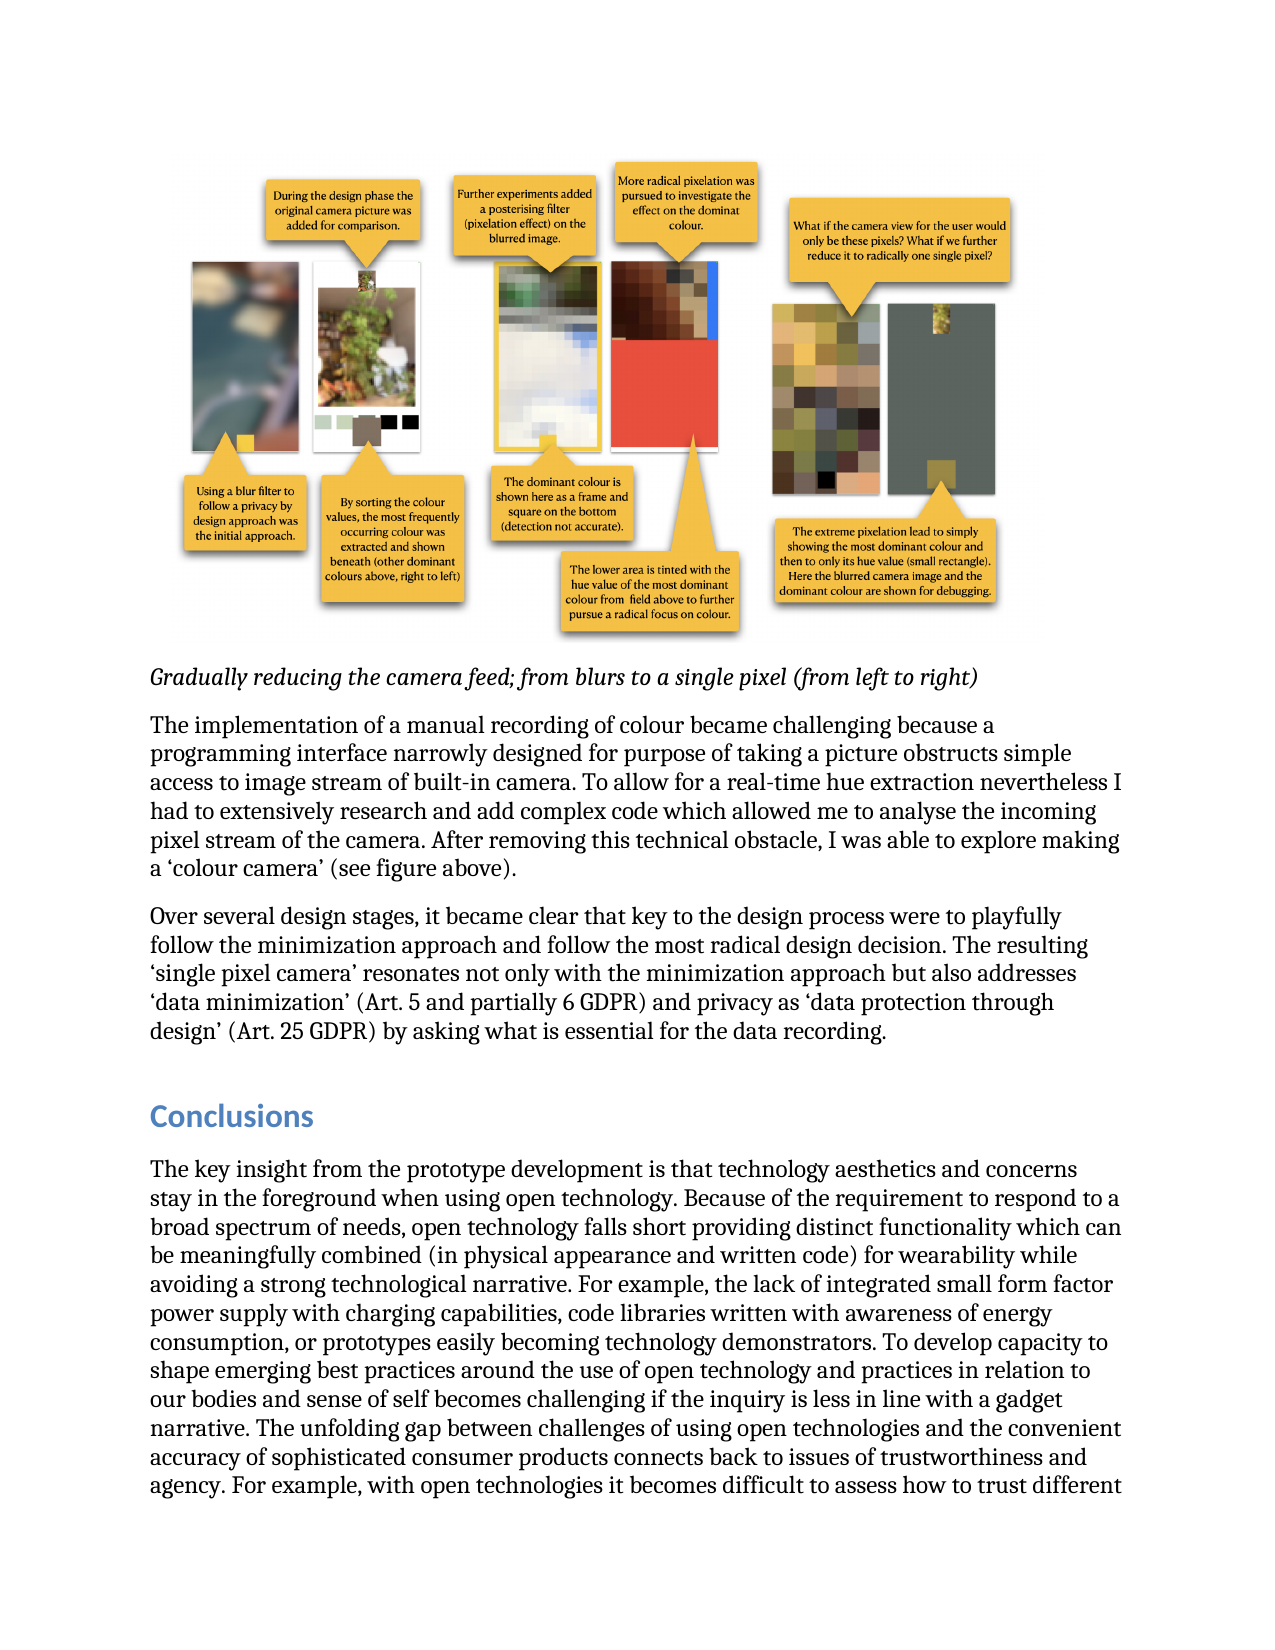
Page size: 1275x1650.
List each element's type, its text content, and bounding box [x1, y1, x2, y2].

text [150, 1155, 1125, 1500]
picture [168, 150, 1044, 643]
text Gradually reducing the camera feed; from blurs to a single pixel (from left to right) [150, 663, 1125, 692]
subtitle Conclusions [150, 1096, 1125, 1136]
text The implementation of a manual recording of colour became challenging because a programming interface narrowly designed for purpose of taking a picture obstructs simple access to image stream of built-in camera. To allow for a real-time hue extraction nevertheless I had to extensively research and add complex code which allowed me to analyse the incoming pixel stream of the camera. After removing this technical obstacle, I was able to explore making a ‘colour camera’ (see figure above). [150, 711, 1125, 883]
text Over several design stages, it became clear that key to the design process were to playfully follow the minimization approach and follow the most radical design decision. The resulting ‘single pixel camera’ resonates not only with the minimization approach but also addresses ‘data minimization’ (Art. 5 and partially 6 GDPR) and privacy as ‘data protection through design’ (Art. 25 GDPR) by asking what is essential for the data recording. [150, 902, 1125, 1046]
